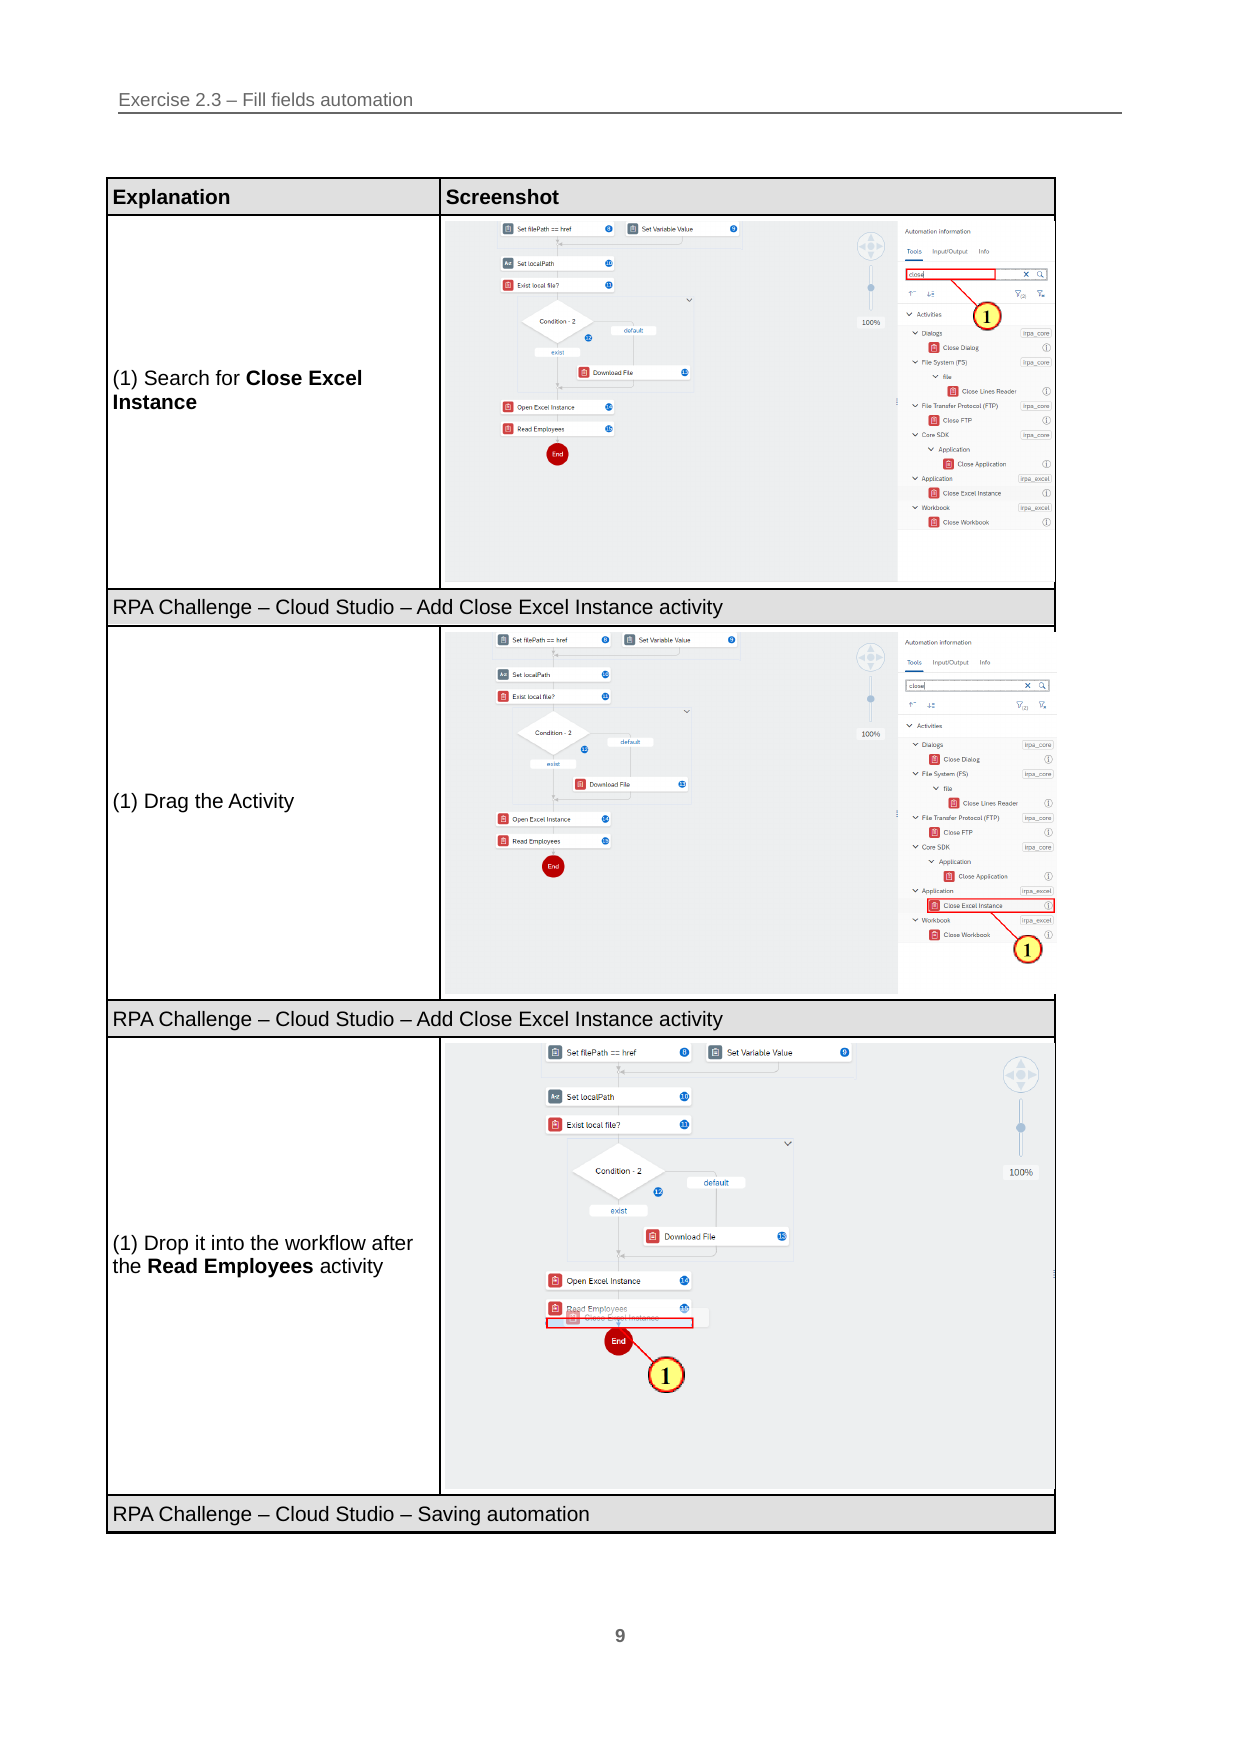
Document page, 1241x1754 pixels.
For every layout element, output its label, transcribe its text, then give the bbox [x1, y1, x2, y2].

table_header Explanation [108, 179, 439, 214]
picture [445, 1043, 1055, 1489]
picture [445, 221, 1055, 582]
picture [445, 632, 1057, 994]
table_cell RPA Challenge – Cloud Studio – Saving automation [108, 1496, 1054, 1531]
table_cell [441, 627, 1054, 999]
table_header Screenshot [441, 179, 1054, 214]
table_cell (1) Drag the Activity [108, 627, 439, 999]
table_cell [441, 216, 1054, 587]
table_cell (1) Search for Close Excel Instance [108, 216, 439, 587]
table_cell (1) Drop it into the workflow after the Read Employees activity [108, 1038, 439, 1494]
table_cell RPA Challenge – Cloud Studio – Add Close Excel Instance activity [108, 1001, 1054, 1036]
table_cell [441, 1038, 1054, 1494]
table_cell RPA Challenge – Cloud Studio – Add Close Excel Instance activity [108, 590, 1054, 624]
